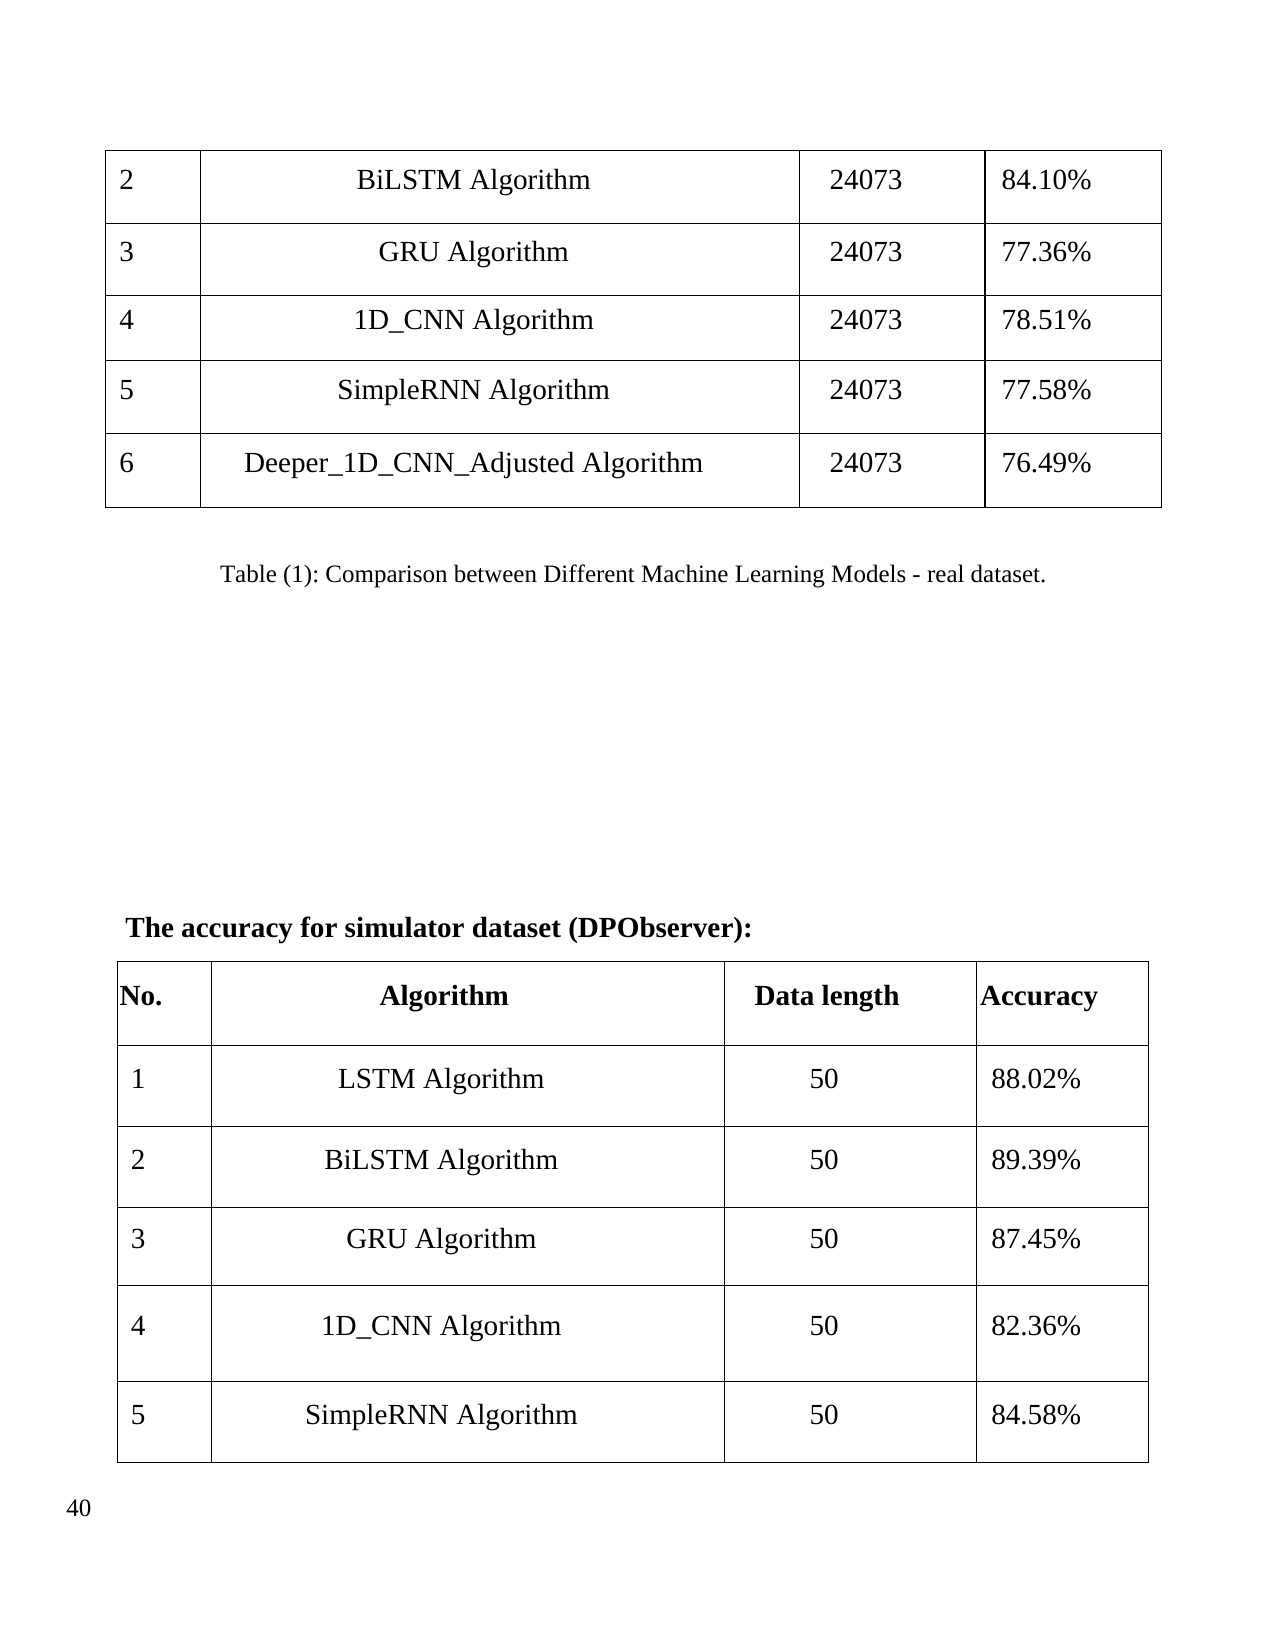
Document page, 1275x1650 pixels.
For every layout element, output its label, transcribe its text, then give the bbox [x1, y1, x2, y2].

table_cell 1D_CNN Algorithm [201, 296, 799, 360]
table_cell 5 [106, 361, 200, 433]
table_cell 84.10% [986, 151, 1161, 223]
table_cell 50 [725, 1382, 976, 1462]
table_cell BiLSTM Algorithm [201, 151, 799, 223]
table_cell 5 [118, 1382, 211, 1462]
table_cell 77.58% [986, 361, 1161, 433]
table_cell GRU Algorithm [212, 1208, 724, 1285]
table_cell 1D_CNN Algorithm [212, 1286, 724, 1381]
table_cell 50 [725, 1046, 976, 1126]
table_cell GRU Algorithm [201, 224, 799, 294]
table_cell 3 [118, 1208, 211, 1285]
table_cell 78.51% [986, 296, 1161, 360]
table_cell 88.02% [977, 1046, 1148, 1126]
table_cell 1 [118, 1046, 211, 1126]
table_cell 24073 [800, 361, 984, 433]
table_header Algorithm [212, 962, 724, 1045]
table_cell 6 [106, 434, 200, 507]
table_header Data length [725, 962, 976, 1045]
table_cell 24073 [800, 151, 984, 223]
table_cell 77.36% [986, 224, 1161, 294]
table_cell BiLSTM Algorithm [212, 1127, 724, 1207]
table_cell 87.45% [977, 1208, 1148, 1285]
table_header No. [118, 962, 211, 1045]
table_cell 50 [725, 1286, 976, 1381]
text The accuracy for simulator dataset (DPObserver): [125, 910, 1138, 944]
table_cell 2 [118, 1127, 211, 1207]
table_cell 24073 [800, 434, 984, 507]
table_cell Deeper_1D_CNN_Adjusted Algorithm [201, 434, 799, 507]
table_cell 4 [118, 1286, 211, 1381]
table_cell 24073 [800, 296, 984, 360]
table_cell SimpleRNN Algorithm [201, 361, 799, 433]
table_cell 2 [106, 151, 200, 223]
table_cell 84.58% [977, 1382, 1148, 1462]
table_cell SimpleRNN Algorithm [212, 1382, 724, 1462]
table_cell 50 [725, 1208, 976, 1285]
table_cell 24073 [800, 224, 984, 294]
table_cell 82.36% [977, 1286, 1148, 1381]
table_header Accuracy [977, 962, 1148, 1045]
table_cell 89.39% [977, 1127, 1148, 1207]
table_cell 76.49% [986, 434, 1161, 507]
table_cell 3 [106, 224, 200, 294]
table_cell 50 [725, 1127, 976, 1207]
table_cell 4 [106, 296, 200, 360]
text Table (1): Comparison between Different Machine Learning Models - real dataset. [66, 559, 1200, 588]
table_cell LSTM Algorithm [212, 1046, 724, 1126]
